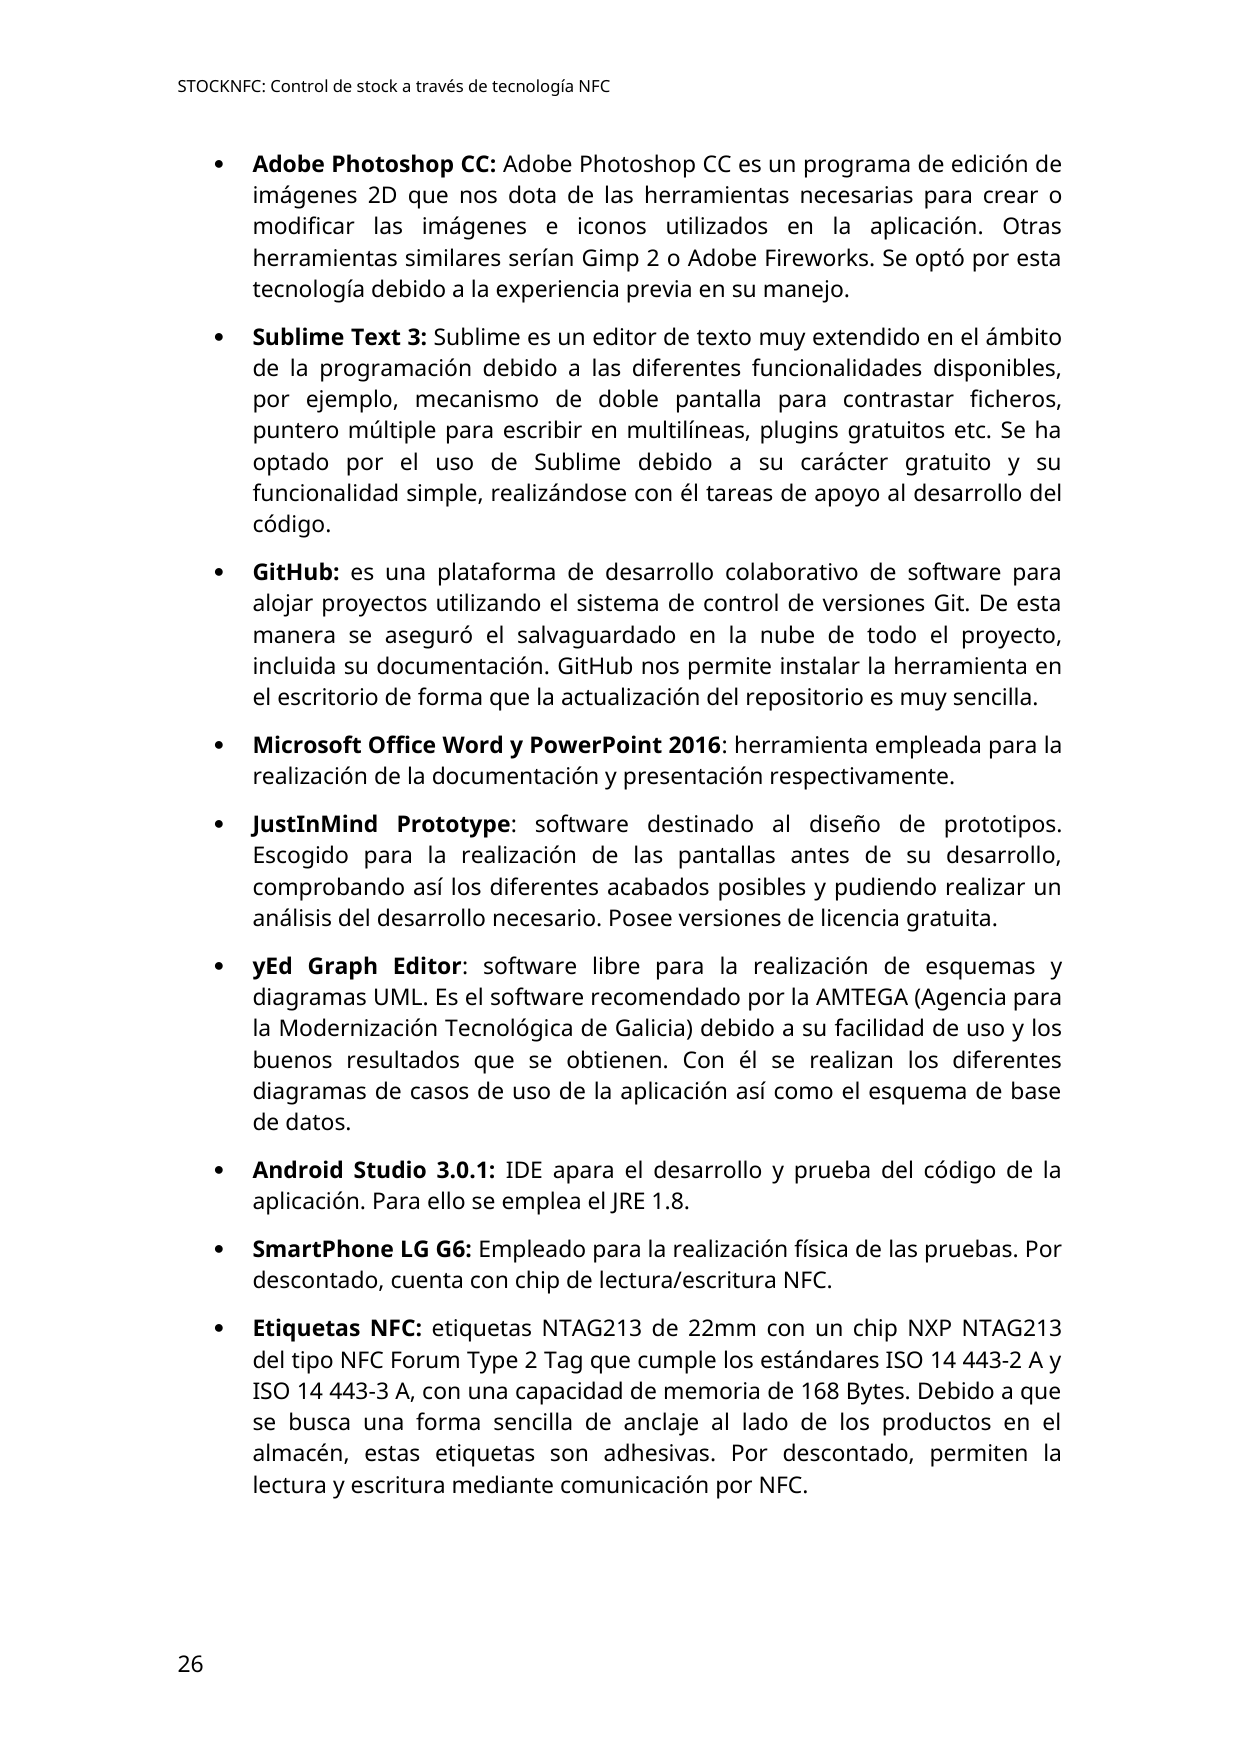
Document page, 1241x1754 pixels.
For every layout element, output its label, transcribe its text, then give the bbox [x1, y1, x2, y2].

list GitHub: es una plataforma de desarrollo colaborativo de software para alojar proyectos utilizando el sistema de control de versiones Git. De esta manera se aseguró el salvaguardado en la nube de todo el proyecto, incluida su documentación. GitHub nos permite instalar la herramienta en el escritorio de forma que la actualización del repositorio es muy sencilla. [215, 556, 1063, 712]
list Adobe Photoshop CC: Adobe Photoshop CC es un programa de edición de imágenes 2D que nos dota de las herramientas necesarias para crear o modificar las imágenes e iconos utilizados en la aplicación. Otras herramientas similares serían Gimp 2 o Adobe Fireworks. Se optó por esta tecnología debido a la experiencia previa en su manejo. [215, 148, 1063, 304]
list Sublime Text 3: Sublime es un editor de texto muy extendido en el ámbito de la programación debido a las diferentes funcionalidades disponibles, por ejemplo, mecanismo de doble pantalla para contrastar ficheros, puntero múltiple para escribir en multilíneas, plugins gratuitos etc. Se ha optado por el uso de Sublime debido a su carácter gratuito y su funcionalidad simple, realizándose con él tareas de apoyo al desarrollo del código. [215, 321, 1063, 539]
list Etiquetas NFC: etiquetas NTAG213 de 22mm con un chip NXP NTAG213 del tipo NFC Forum Type 2 Tag que cumple los estándares ISO 14 443-2 A y ISO 14 443-3 A, con una capacidad de memoria de 168 Bytes. Debido a que se busca una forma sencilla de anclaje al lado de los productos en el almacén, estas etiquetas son adhesivas. Por descontado, permiten la lectura y escritura mediante comunicación por NFC. [215, 1312, 1063, 1500]
list Android Studio 3.0.1: IDE apara el desarrollo y prueba del código de la aplicación. Para ello se emplea el JRE 1.8. [215, 1154, 1063, 1216]
list Microsoft Office Word y PowerPoint 2016: herramienta empleada para la realización de la documentación y presentación respectivamente. [215, 729, 1063, 791]
list yEd Graph Editor: software libre para la realización de esquemas y diagramas UML. Es el software recomendado por la AMTEGA (Agencia para la Modernización Tecnológica de Galicia) debido a su facilidad de uso y los buenos resultados que se obtienen. Con él se realizan los diferentes diagramas de casos de uso de la aplicación así como el esquema de base de datos. [215, 950, 1063, 1137]
list JustInMind Prototype: software destinado al diseño de prototipos. Escogido para la realización de las pantallas antes de su desarrollo, comprobando así los diferentes acabados posibles y pudiendo realizar un análisis del desarrollo necesario. Posee versiones de licencia gratuita. [215, 808, 1063, 933]
list SmartPhone LG G6: Empleado para la realización física de las pruebas. Por descontado, cuenta con chip de lectura/escritura NFC. [215, 1233, 1063, 1296]
